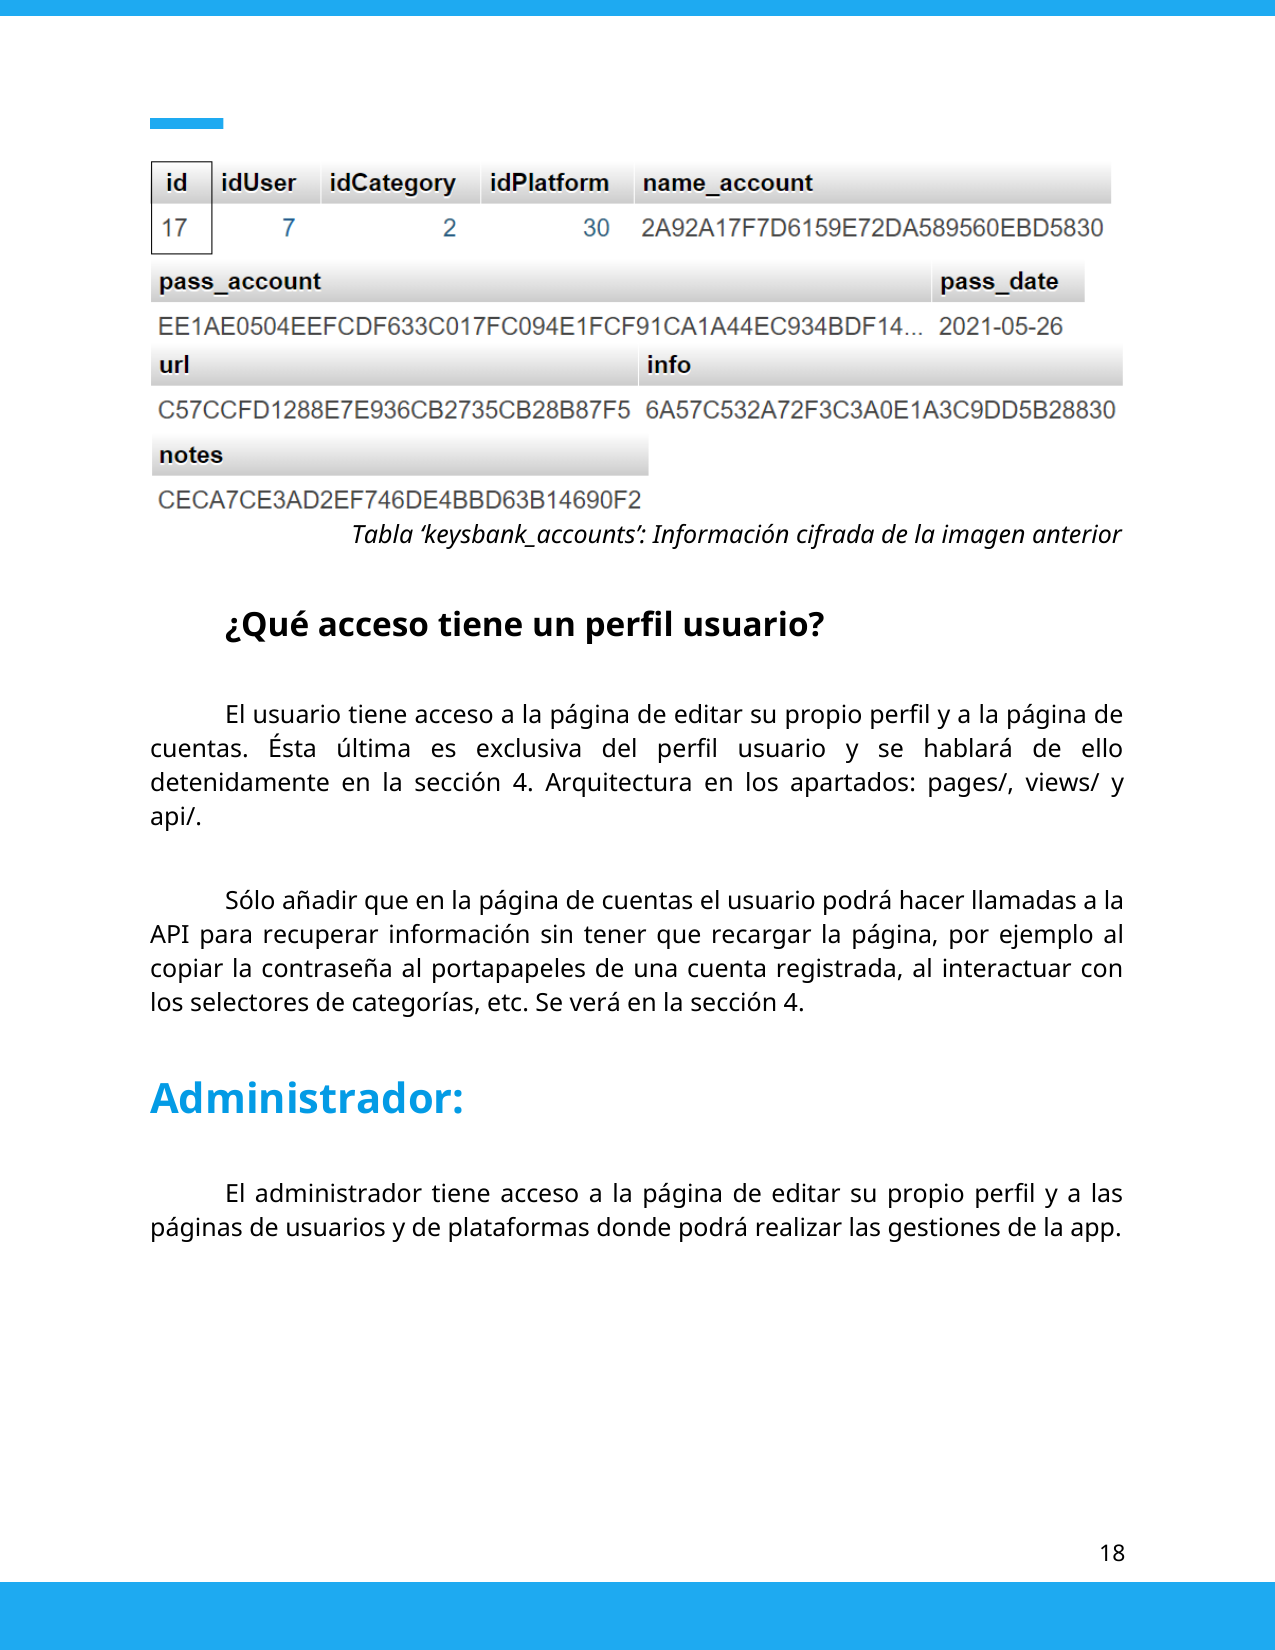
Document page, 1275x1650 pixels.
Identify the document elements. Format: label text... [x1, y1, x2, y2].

picture [150, 118, 224, 129]
picture [0, 0, 1275, 16]
text El usuario tiene acceso a la página de editar su propio perfil y a la página de cuentas. Ésta última es exclusiva del perfil usuario y se hablará de ello detenidamente en la sección 4. Arquitectura en los apartados: pages/, views/ y api/. [150, 696, 1125, 833]
text Tabla ‘keysbank_accounts’: Información cifrada de la imagen anterior [150, 517, 1125, 551]
text ¿Qué acceso tiene un perfil usuario? [150, 601, 1125, 646]
text El administrador tiene acceso a la página de editar su propio perfil y a las páginas de usuarios y de plataformas donde podrá realizar las gestiones de la app. [150, 1176, 1125, 1244]
text Administrador: [150, 1069, 1125, 1126]
picture [0, 1582, 1275, 1650]
picture [150, 156, 1125, 517]
text Sólo añadir que en la página de cuentas el usuario podrá hacer llamadas a la API para recuperar información sin tener que recargar la página, por ejemplo al copiar la contraseña al portapapeles de una cuenta registrada, al interactuar con los selectores de categorías, etc. Se verá en la sección 4. [150, 883, 1125, 1019]
